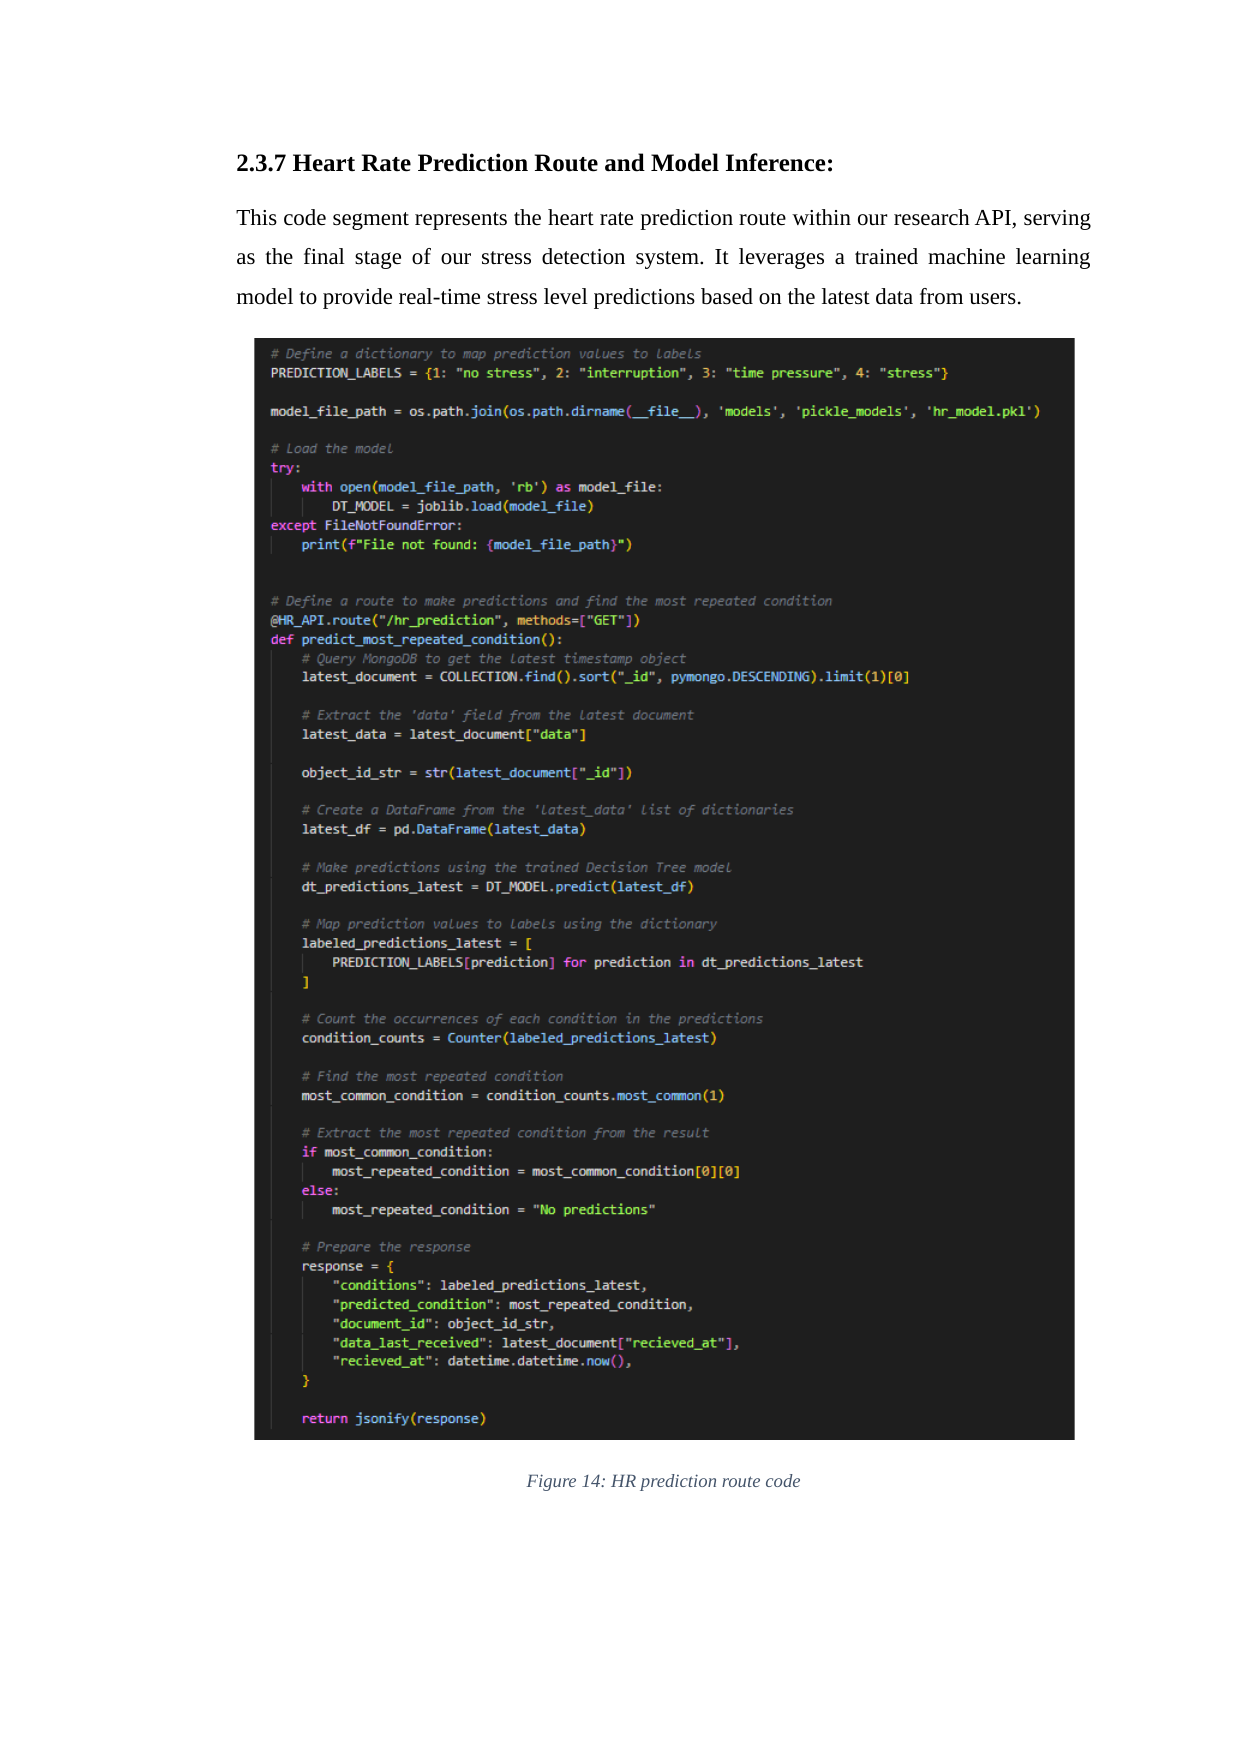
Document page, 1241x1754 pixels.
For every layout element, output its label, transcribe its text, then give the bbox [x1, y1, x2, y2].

picture [254, 338, 1075, 1440]
text This code segment represents the heart rate prediction route within our research API, serving as the final stage of our stress detection system. It leverages a trained machine learning model to provide real-time stress level predictions based on the latest data from users. [236, 204, 1092, 309]
subtitle 2.3.7 Heart Rate Prediction Route and Model Inference: [236, 148, 1092, 176]
text Figure 14: HR prediction route code [236, 1470, 1092, 1492]
